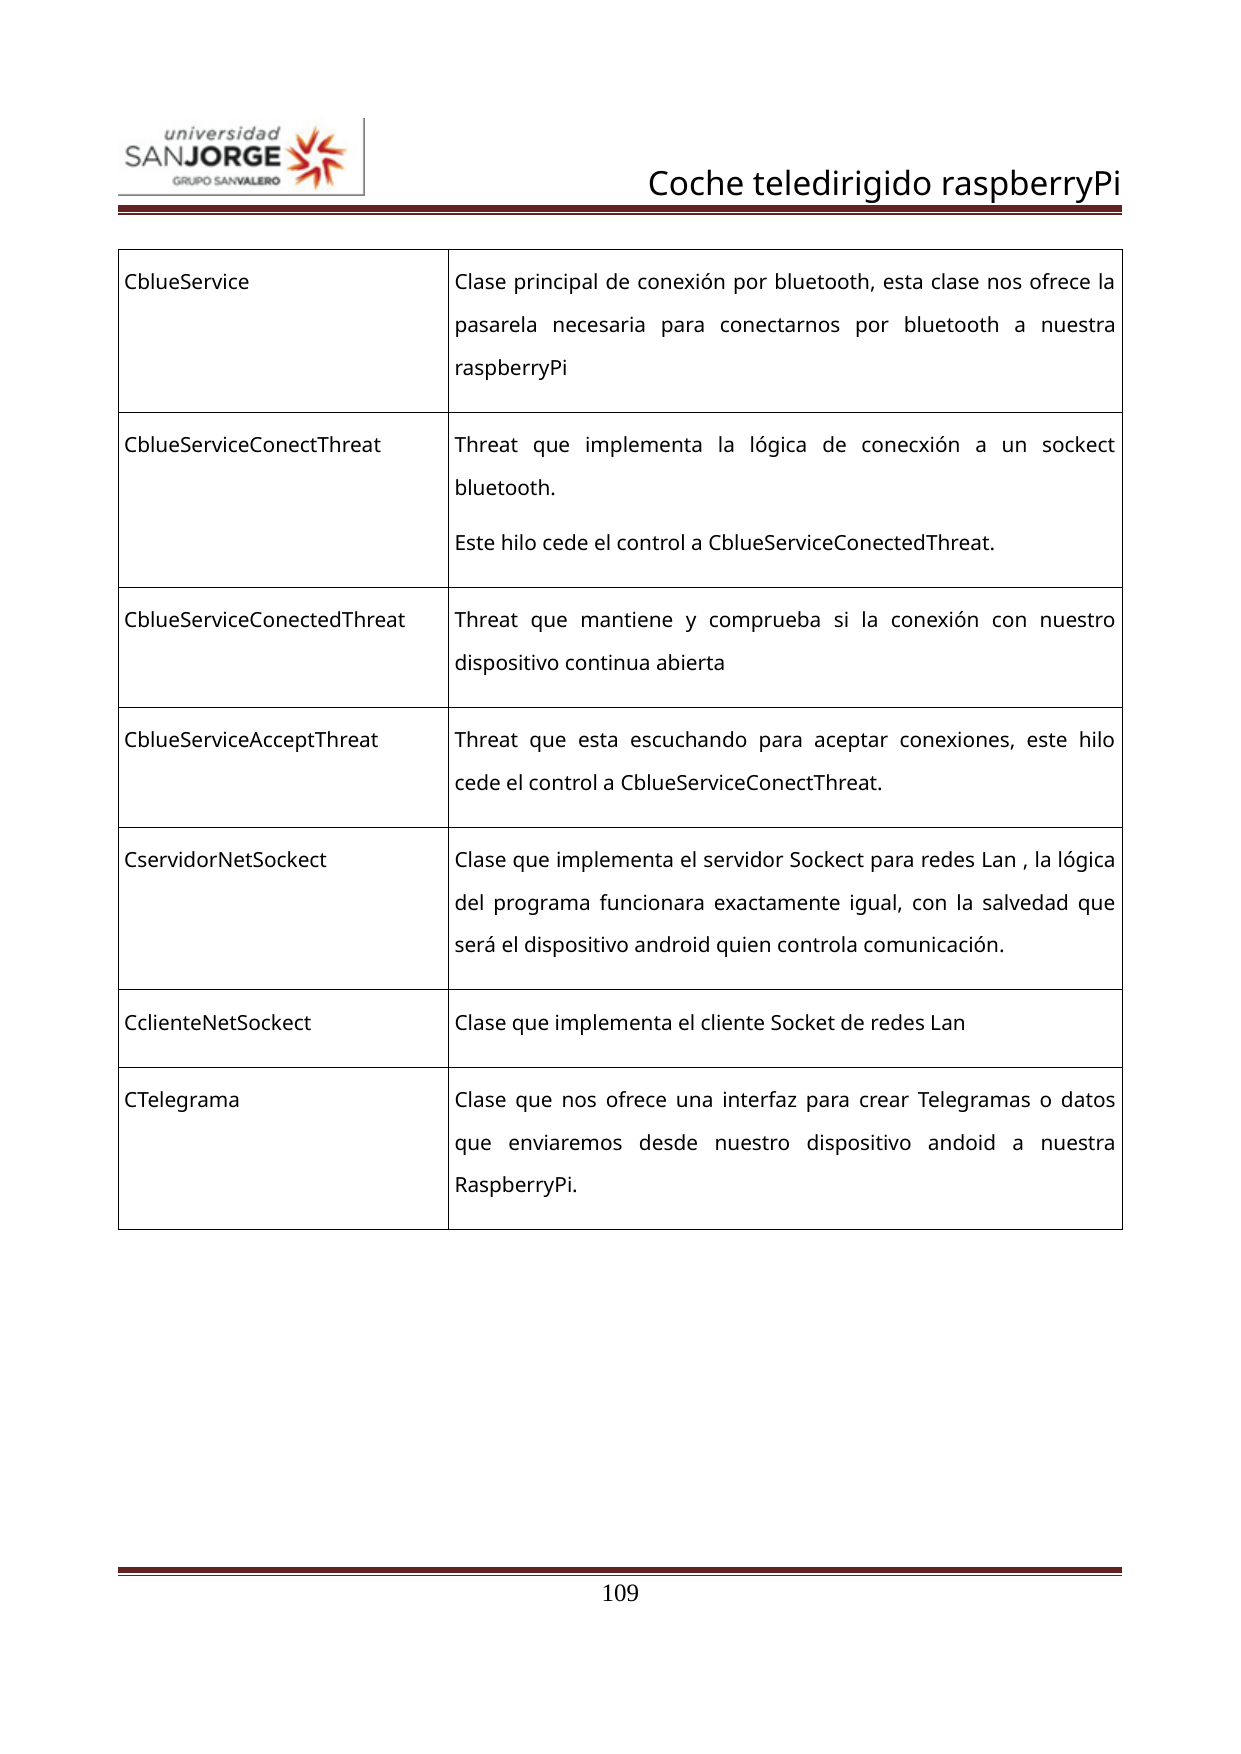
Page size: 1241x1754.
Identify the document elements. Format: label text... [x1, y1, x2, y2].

table_cell Clase que implementa el cliente Socket de redes Lan [449, 990, 1122, 1066]
table_cell CclienteNetSockect [119, 990, 448, 1066]
table_cell Clase principal de conexión por bluetooth, esta clase nos ofrece la pasarela necesaria para conectarnos por bluetooth a nuestra raspberryPi [449, 250, 1122, 411]
table_cell Threat que esta escuchando para aceptar conexiones, este hilo cede el control a CblueServiceConectThreat. [449, 708, 1122, 826]
picture [118, 118, 365, 196]
table_cell CblueServiceAcceptThreat [119, 708, 448, 826]
table_cell CTelegrama [119, 1068, 448, 1229]
table_cell Clase que nos ofrece una interfaz para crear Telegramas o datos que enviaremos desde nuestro dispositivo andoid a nuestra RaspberryPi. [449, 1068, 1122, 1229]
table_cell CblueServiceConectedThreat [119, 588, 448, 706]
table_cell Threat que mantiene y comprueba si la conexión con nuestro dispositivo continua abierta [449, 588, 1122, 706]
table_cell CservidorNetSockect [119, 828, 448, 989]
table_cell Threat que implementa la lógica de conecxión a un sockect bluetooth. Este hilo cede el control a CblueServiceConectedThreat. [449, 413, 1122, 586]
table_cell CblueService [119, 250, 448, 411]
table_cell CblueServiceConectThreat [119, 413, 448, 586]
table_cell Clase que implementa el servidor Sockect para redes Lan , la lógica del programa funcionara exactamente igual, con la salvedad que será el dispositivo android quien controla comunicación. [449, 828, 1122, 989]
